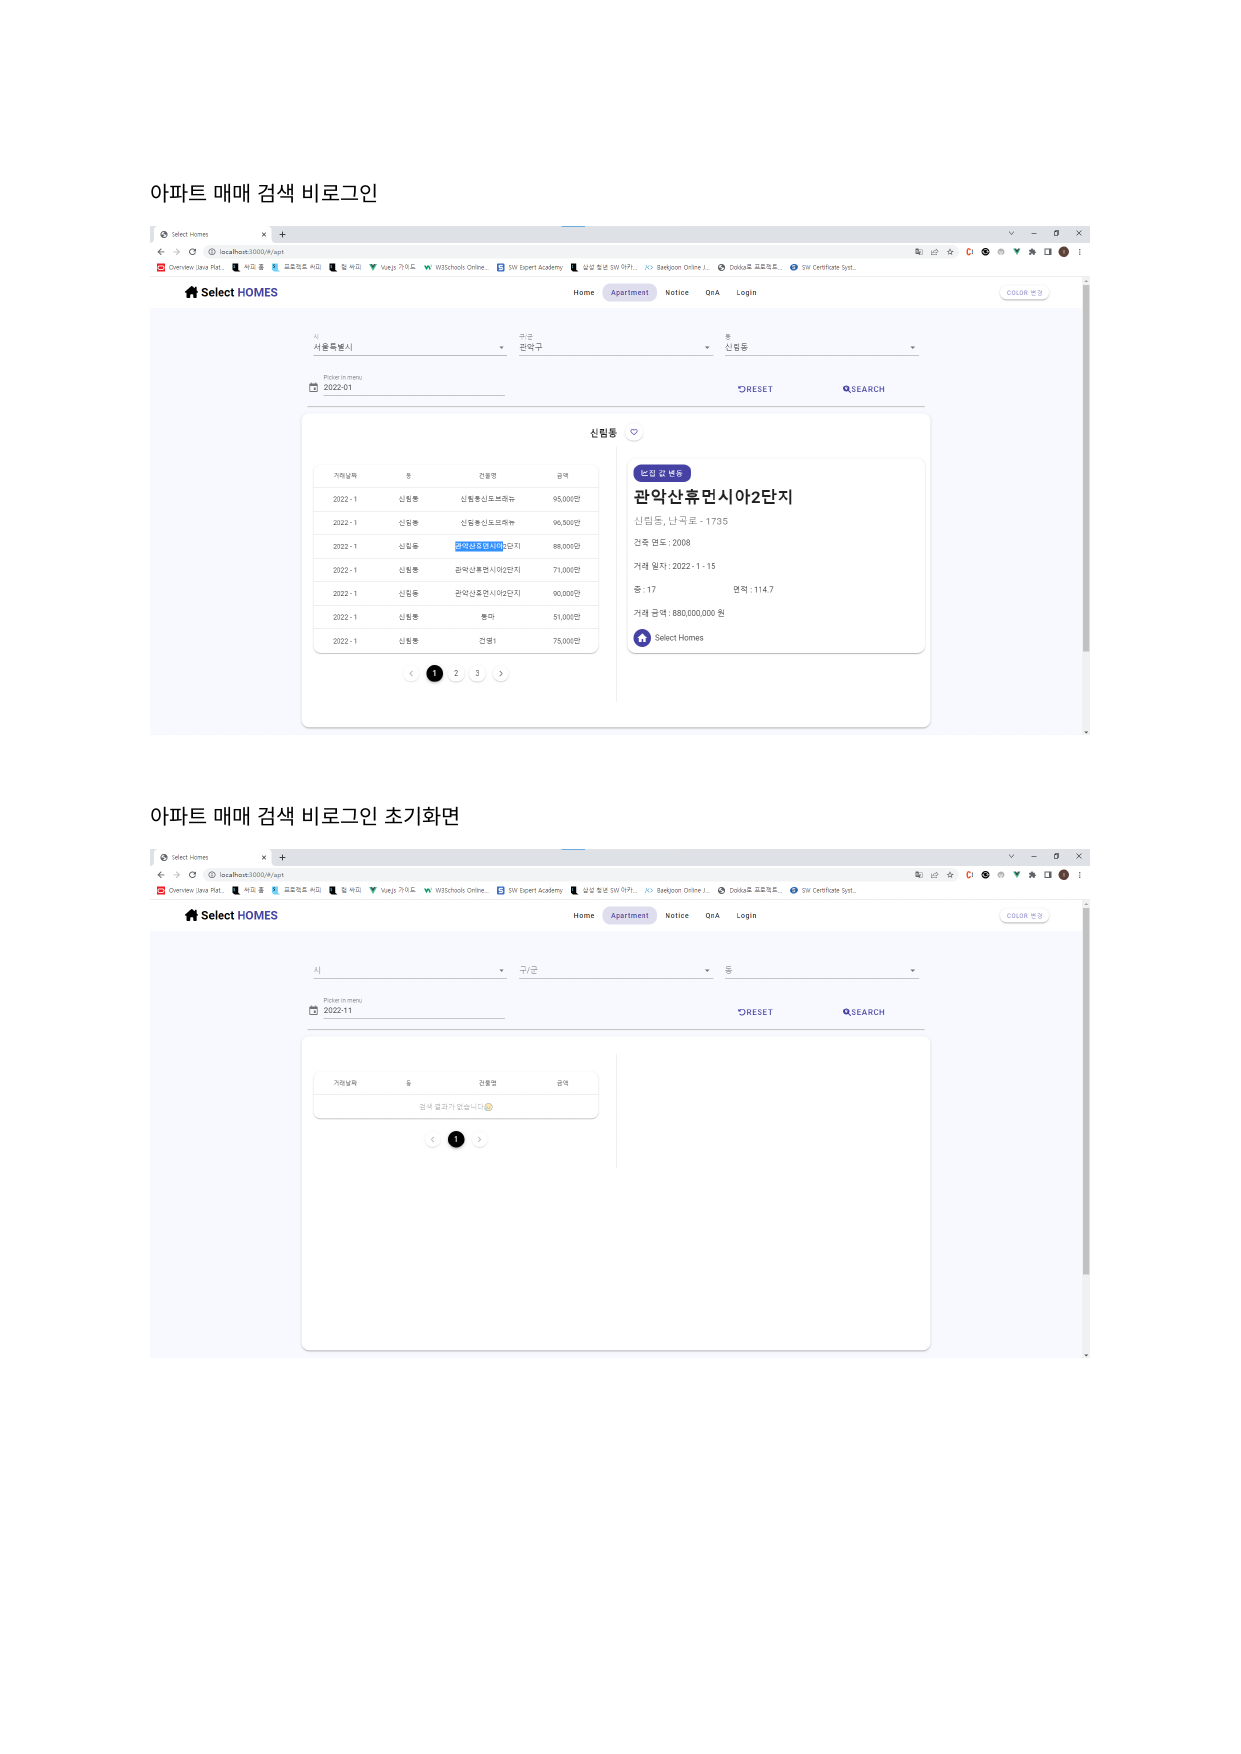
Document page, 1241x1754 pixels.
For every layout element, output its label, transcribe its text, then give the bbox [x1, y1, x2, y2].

picture [150, 226, 1090, 735]
text 아파트 매매 검색 비로그인 [150, 177, 1090, 207]
picture [150, 849, 1090, 1358]
text 아파트 매매 검색 비로그인 초기화면 [150, 801, 1090, 831]
